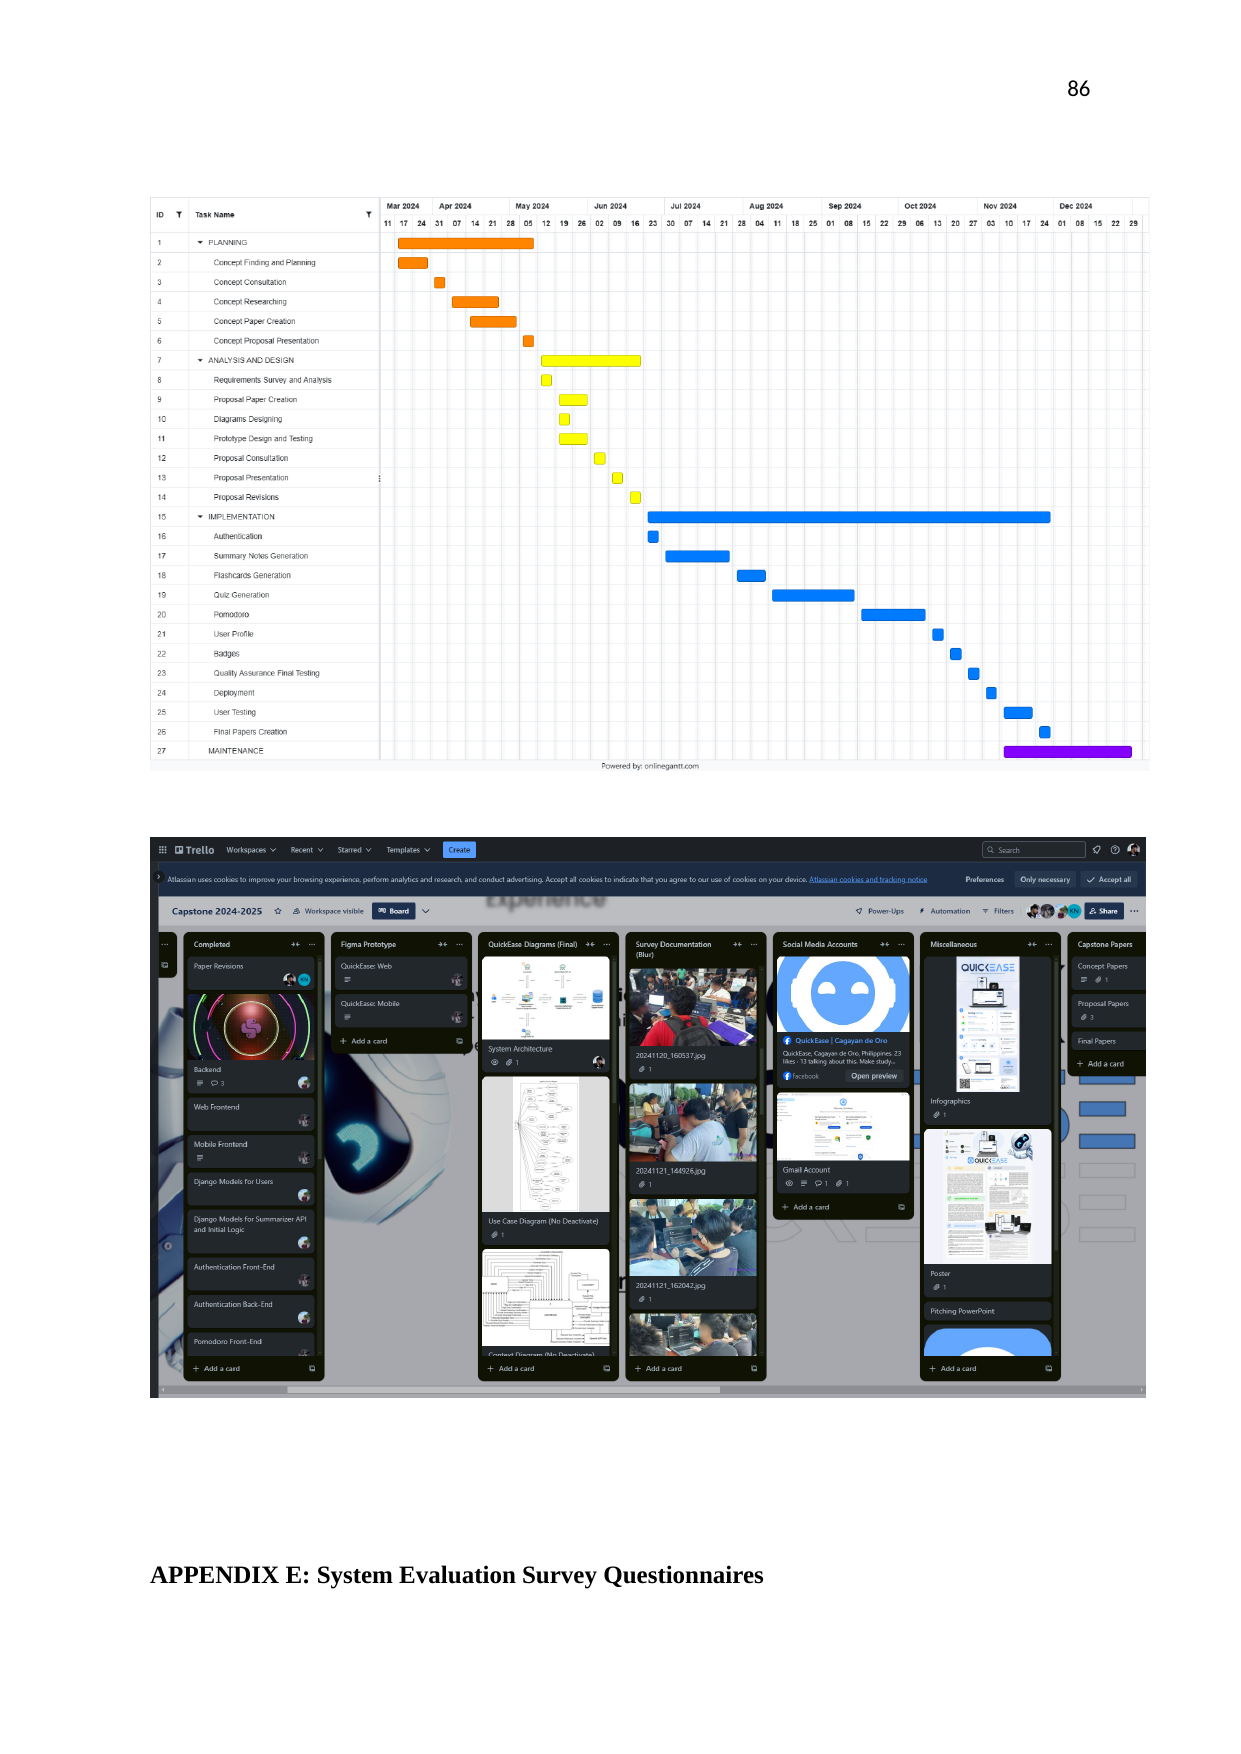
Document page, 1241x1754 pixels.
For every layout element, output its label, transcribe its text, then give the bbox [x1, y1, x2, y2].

text APPENDIX E: System Evaluation Survey Questionnaires [150, 1560, 1090, 1588]
picture [150, 837, 1146, 1398]
picture [150, 197, 1150, 771]
